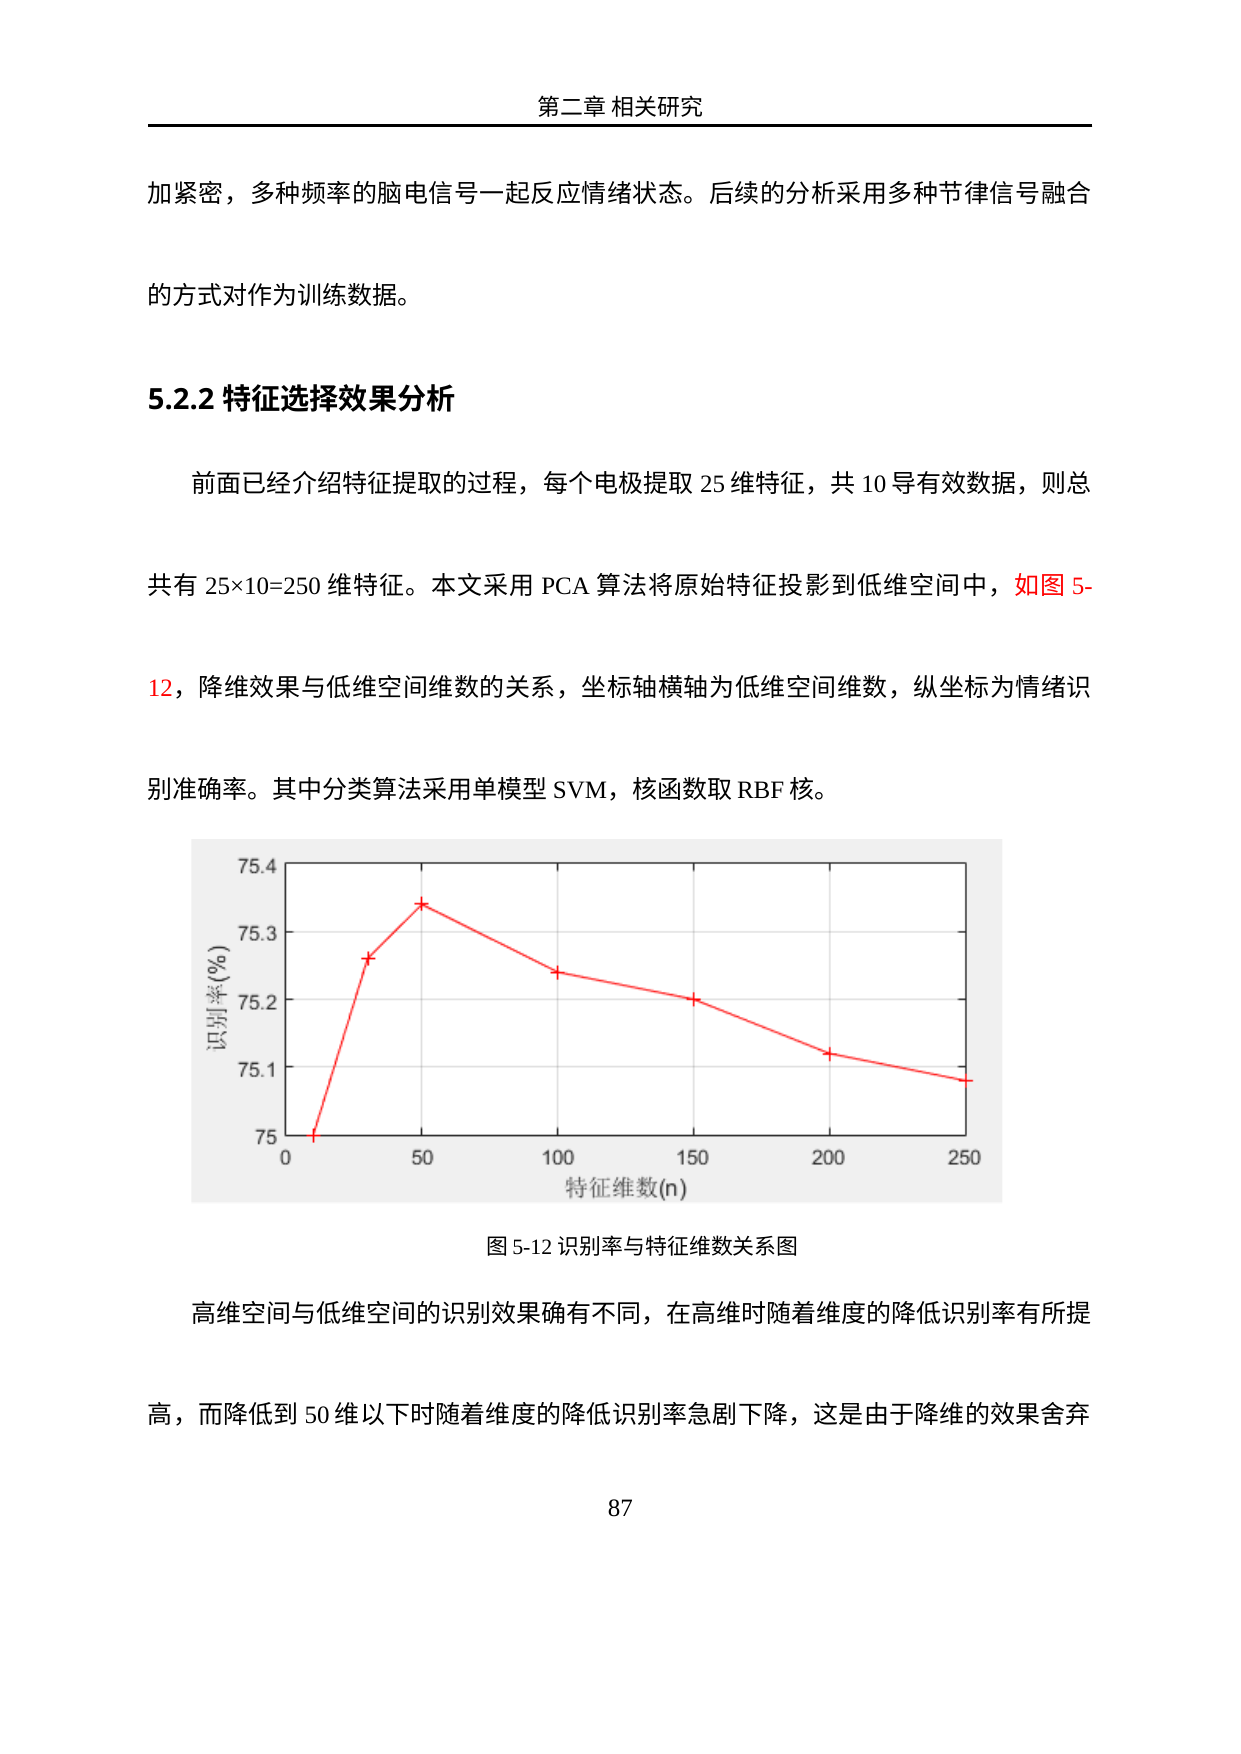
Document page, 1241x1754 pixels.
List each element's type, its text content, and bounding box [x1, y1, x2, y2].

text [148, 1277, 1092, 1447]
text 前面已经介绍特征提取的过程，每个电极提取25维特征，共10导有效数据，则总共有25×10=250维特征。本文采用PCA算法将原始特征投影到低维空间中，如图5-12，降维效果与低维空间维数的关系，坐标轴横轴为低维空间维数，纵坐标为情绪识别准确率。其中分类算法采用单模型SVM，核函数取RBF核。 [148, 448, 1092, 821]
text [148, 158, 1092, 328]
subtitle 5.2.2 特征选择效果分析 [148, 363, 1092, 431]
picture [191, 839, 1003, 1204]
text 图5-12 识别率与特征维数关系图 [148, 1227, 1092, 1261]
